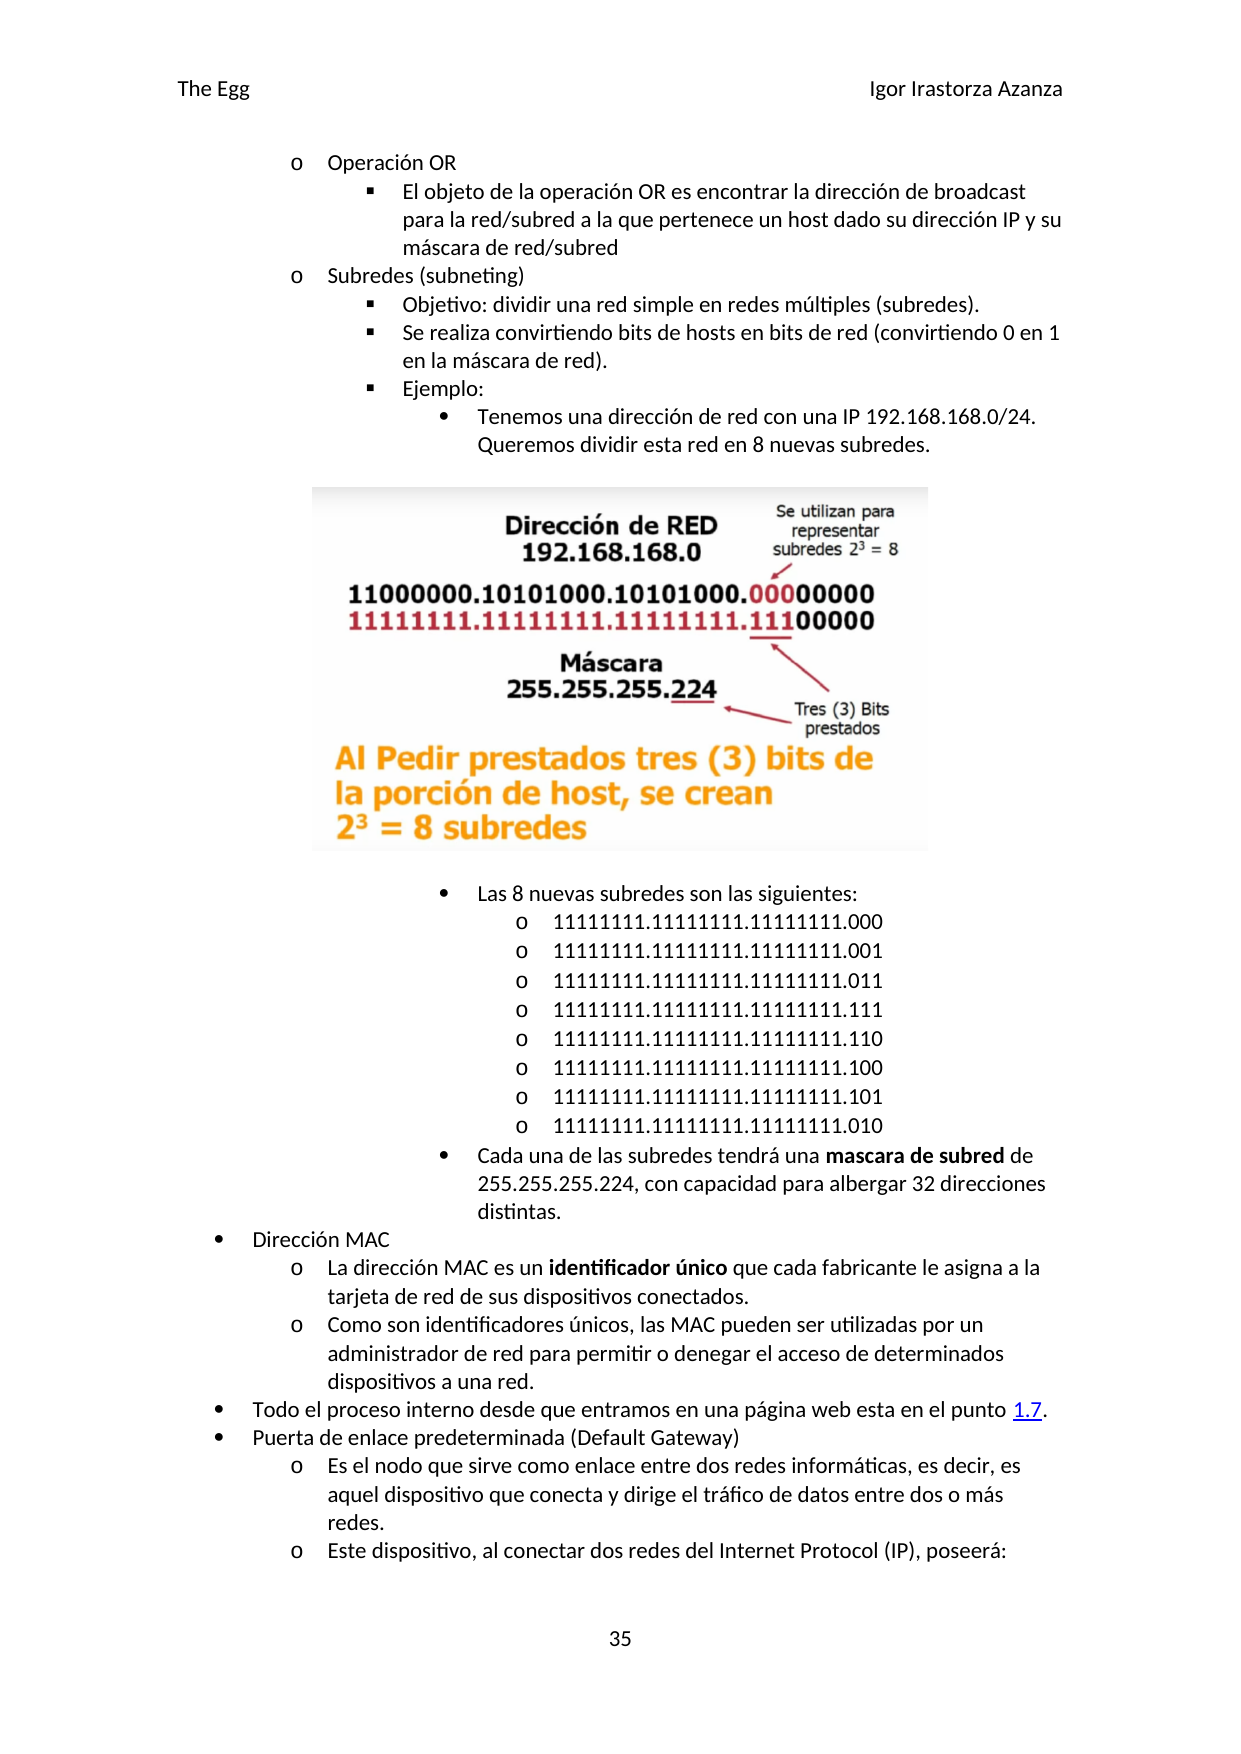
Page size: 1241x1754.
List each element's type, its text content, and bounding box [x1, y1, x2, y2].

picture [312, 487, 929, 851]
list Cada una de las subredes tendrá una mascara de subred de 255.255.255.224, con capacidad para albergar 32 direcciones distintas. [440, 1141, 1063, 1225]
list Se realiza convirtiendo bits de hosts en bits de red (convirtiendo 0 en 1 en la máscara de red). [365, 318, 1063, 374]
list 11111111.11111111.11111111.110 [515, 1024, 1063, 1053]
list Como son identificadores únicos, las MAC pueden ser utilizadas por un administrador de red para permitir o denegar el acceso de determinados dispositivos a una red. [290, 1310, 1063, 1395]
list Ejemplo: [365, 374, 1063, 402]
list 11111111.11111111.11111111.001 [515, 937, 1063, 966]
list 11111111.11111111.11111111.010 [515, 1112, 1063, 1141]
list Es el nodo que sirve como enlace entre dos redes informáticas, es decir, es aquel dispositivo que conecta y dirige el tráfico de datos entre dos o más redes. [290, 1451, 1063, 1536]
list 11111111.11111111.11111111.100 [515, 1053, 1063, 1082]
list 11111111.11111111.11111111.000 [515, 907, 1063, 937]
list Puerta de enlace predeterminada (Default Gateway) [215, 1423, 1063, 1451]
list 11111111.11111111.11111111.011 [515, 966, 1063, 995]
list El objeto de la operación OR es encontrar la dirección de broadcast para la red/subred a la que pertenece un host dado su dirección IP y su máscara de red/subred [365, 177, 1063, 261]
list La dirección MAC es un identificador único que cada fabricante le asigna a la tarjeta de red de sus dispositivos conectados. [290, 1253, 1063, 1310]
list Este dispositivo, al conectar dos redes del Internet Protocol (IP), poseerá: [290, 1536, 1063, 1566]
list Operación OR [290, 148, 1063, 177]
list Subredes (subneting) [290, 261, 1063, 290]
list Dirección MAC [215, 1225, 1063, 1253]
list Las 8 nuevas subredes son las siguientes: [440, 879, 1063, 907]
list 11111111.11111111.11111111.101 [515, 1082, 1063, 1112]
list 11111111.11111111.11111111.111 [515, 995, 1063, 1024]
list Tenemos una dirección de red con una IP 192.168.168.0/24. Queremos dividir esta red en 8 nuevas subredes. [440, 402, 1063, 458]
list Todo el proceso interno desde que entramos en una página web esta en el punto 1.7. [215, 1395, 1063, 1423]
list Objetivo: dividir una red simple en redes múltiples (subredes). [365, 290, 1063, 318]
